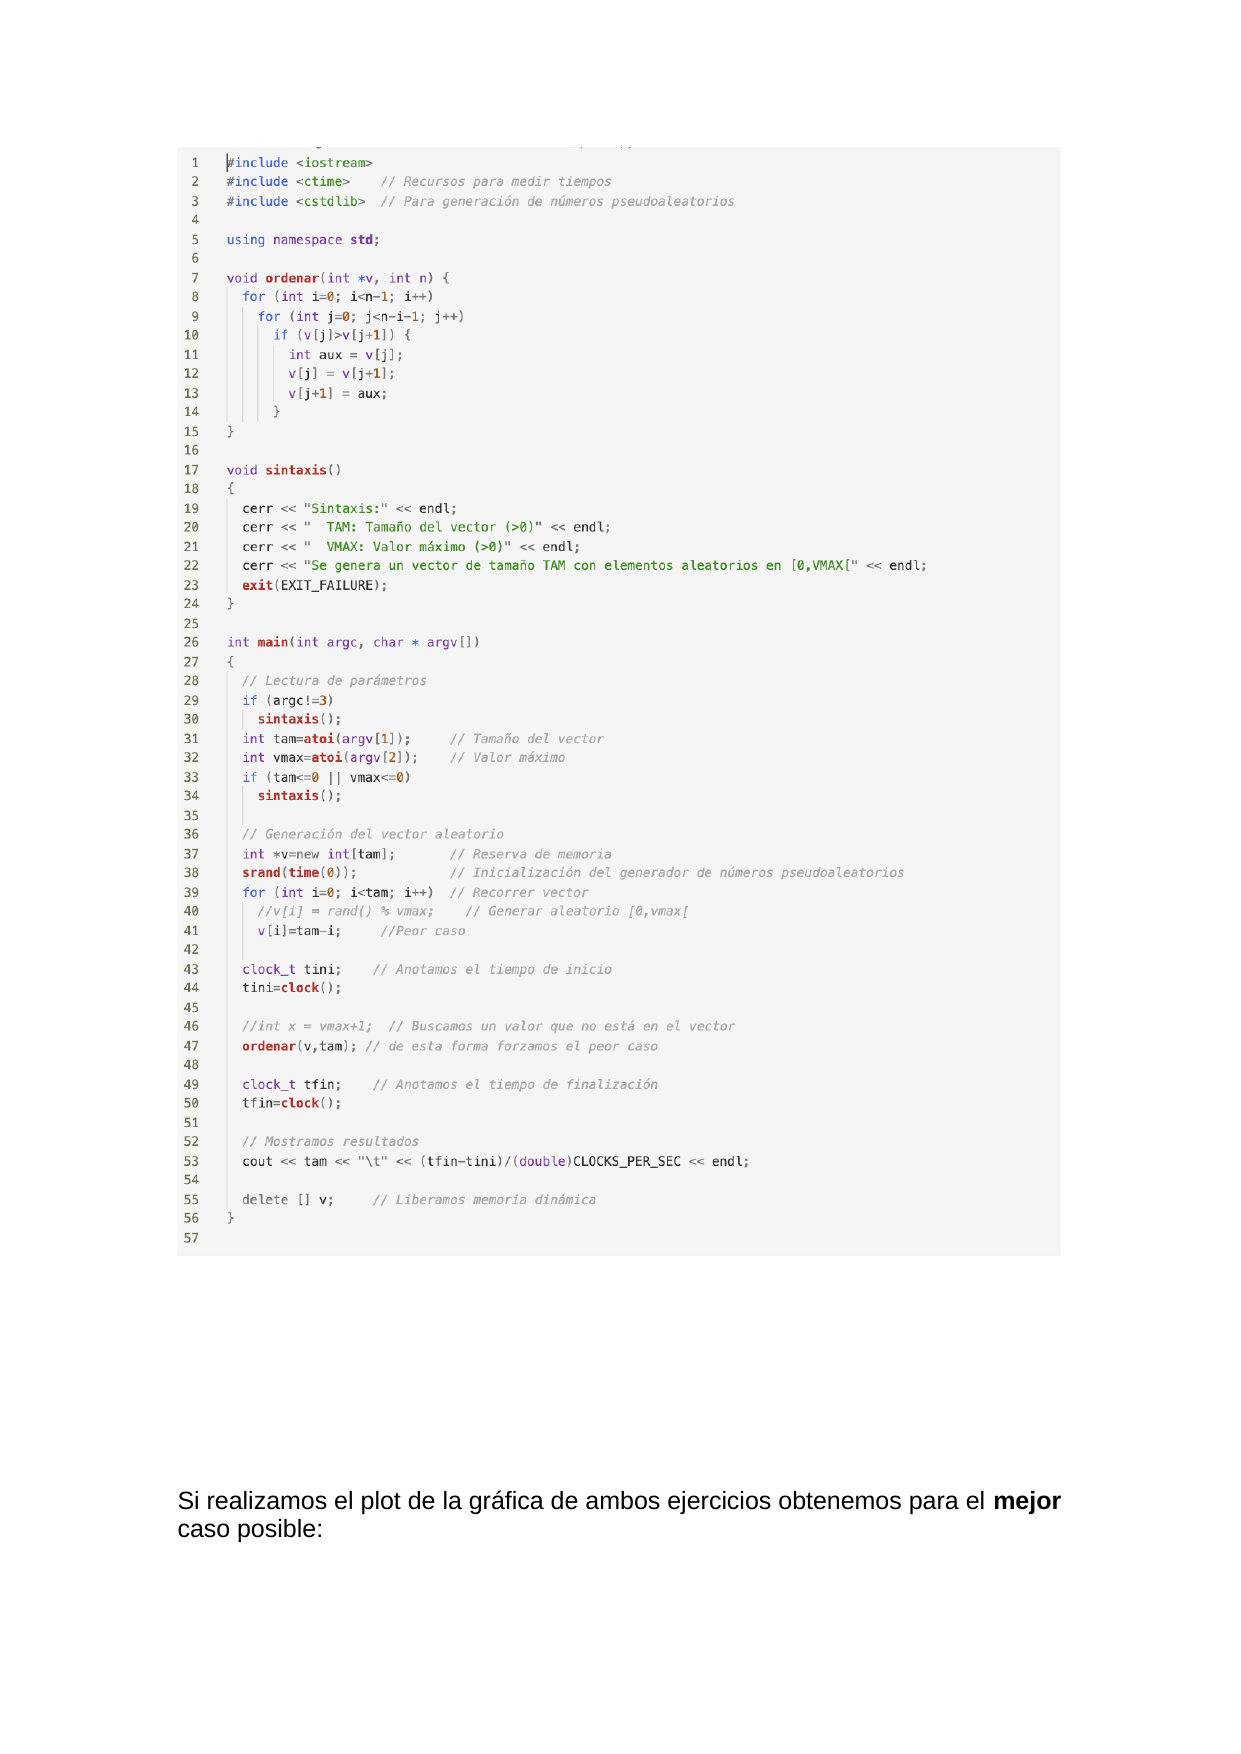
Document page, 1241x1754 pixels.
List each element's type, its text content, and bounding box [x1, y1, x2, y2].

picture [177, 147, 1062, 1256]
text Si realizamos el plot de la gráfica de ambos ejercicios obtenemos para el mejor caso posible: [177, 1486, 1063, 1543]
